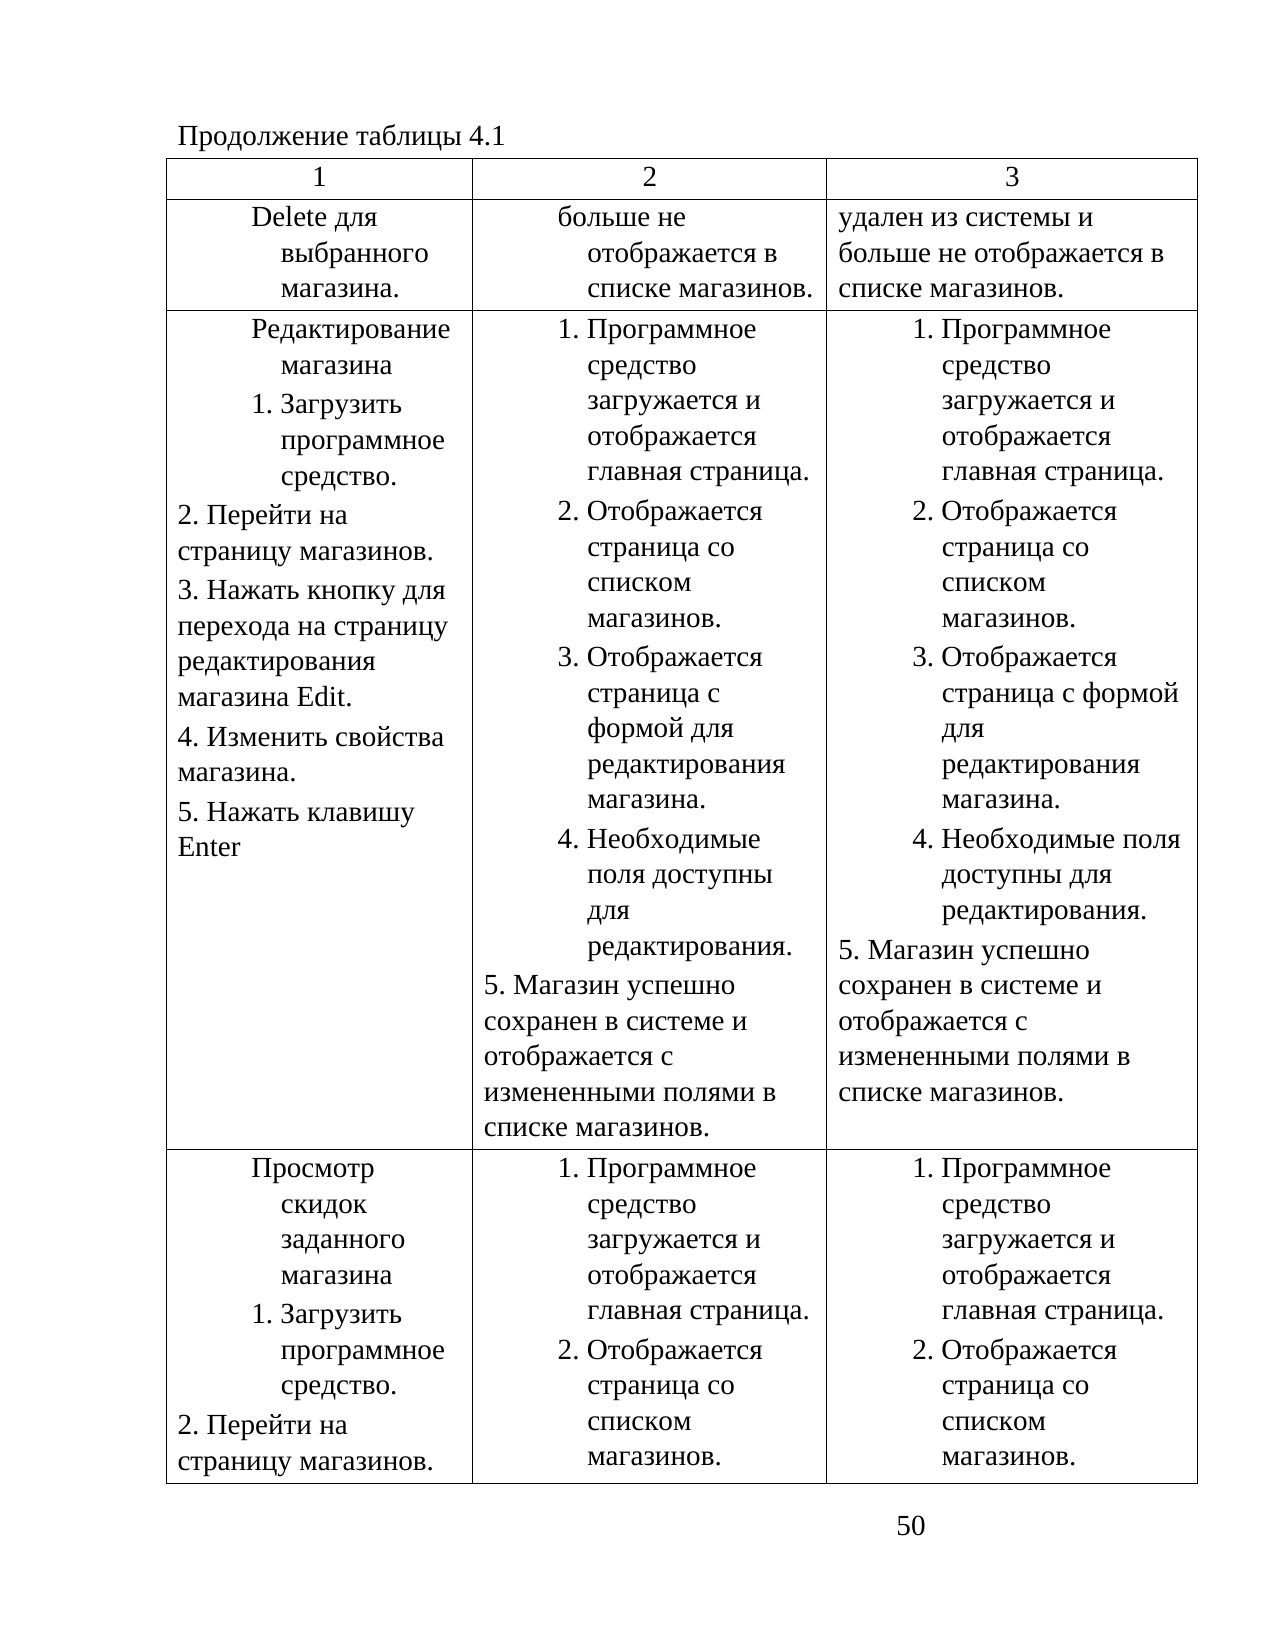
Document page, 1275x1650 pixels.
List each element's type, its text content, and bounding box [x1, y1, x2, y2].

table_cell 1. Программное средство загружается и отображается главная страница. 2. Отображается страница со списком магазинов. 3. Отображается страница с формой для редактирования магазина. 4. Необходимые поля доступны для редактирования. 5. Магазин успешно сохранен в системе и отображается с измененными полями в списке магазинов. [827, 311, 1197, 1149]
table_cell больше не отображается в списке магазинов. [473, 200, 826, 310]
table_cell удален из системы и больше не отображается в списке магазинов. [827, 200, 1197, 310]
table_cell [167, 1150, 472, 1482]
table_header 2 [473, 159, 826, 198]
table_cell Delete для выбранного магазина. [167, 200, 472, 310]
table_header 1 [167, 159, 472, 198]
table_cell Редактирование магазина 1. Загрузить программное средство. 2. Перейти на страницу магазинов. 3. Нажать кнопку для перехода на страницу редактирования магазина Edit. 4. Изменить свойства магазина. 5. Нажать клавишу Enter [167, 311, 472, 1149]
table_header 3 [827, 159, 1197, 198]
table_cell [827, 1150, 1197, 1482]
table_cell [473, 1150, 826, 1482]
table_cell 1. Программное средство загружается и отображается главная страница. 2. Отображается страница со списком магазинов. 3. Отображается страница с формой для редактирования магазина. 4. Необходимые поля доступны для редактирования. 5. Магазин успешно сохранен в системе и отображается с измененными полями в списке магазинов. [473, 311, 826, 1149]
text Продолжение таблицы 4.1 [177, 118, 1186, 152]
